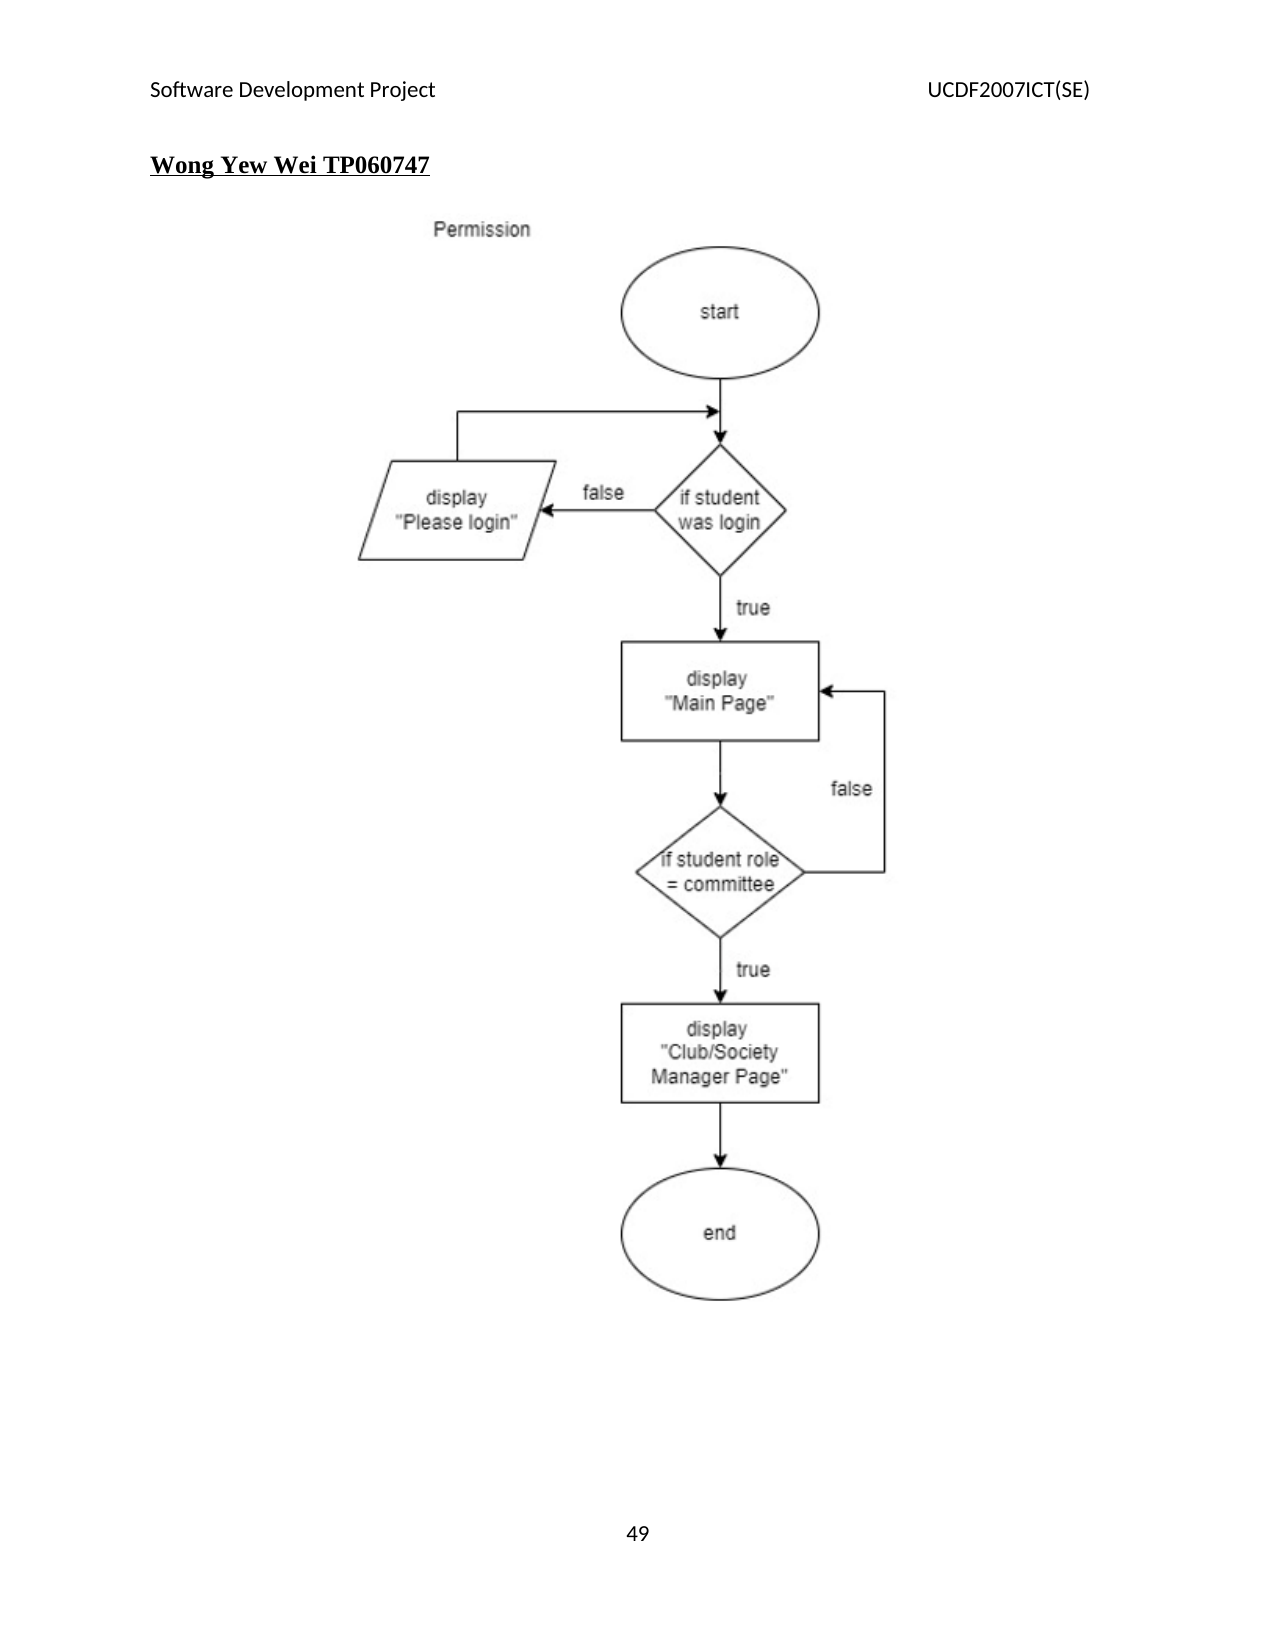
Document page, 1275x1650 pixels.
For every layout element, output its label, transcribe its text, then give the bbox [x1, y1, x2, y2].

text Wong Yew Wei TP060747 [150, 150, 1125, 179]
picture [341, 209, 934, 1337]
